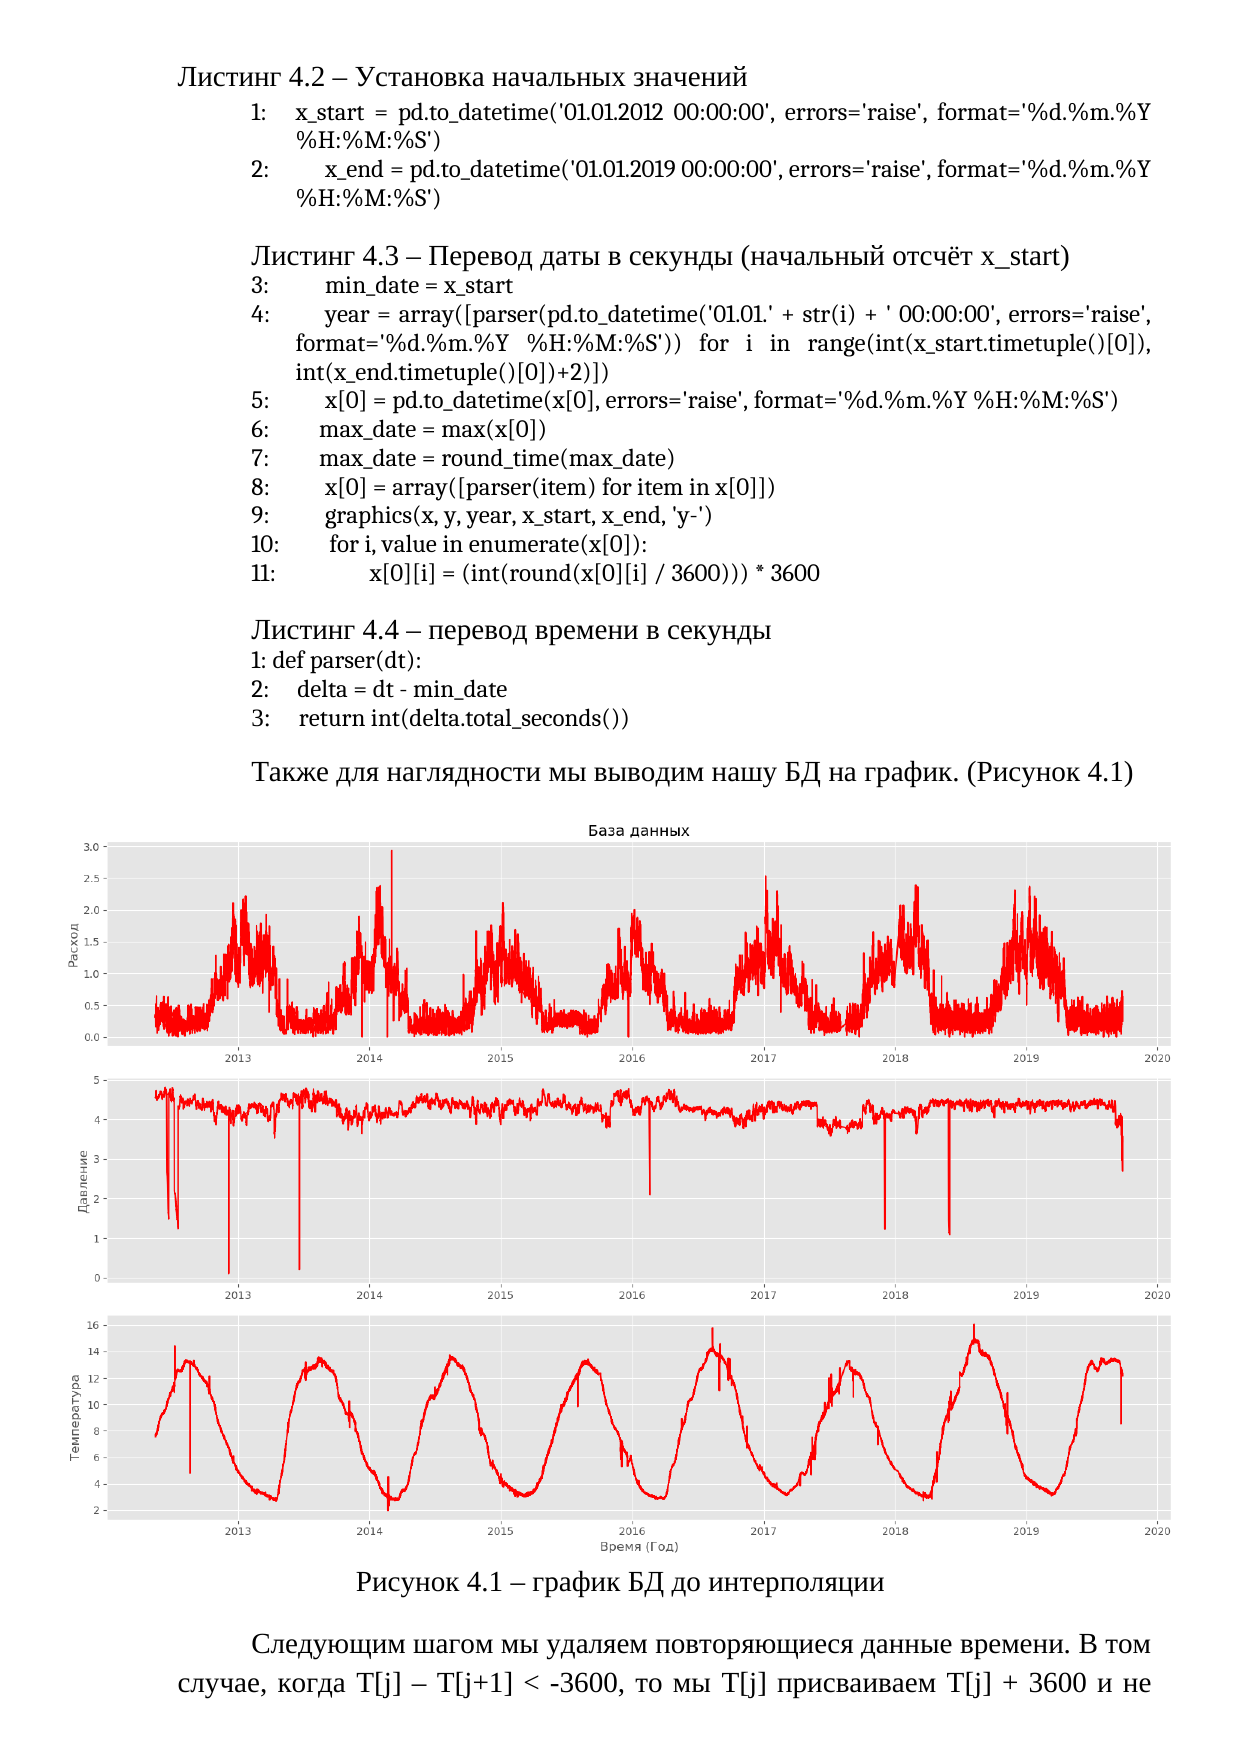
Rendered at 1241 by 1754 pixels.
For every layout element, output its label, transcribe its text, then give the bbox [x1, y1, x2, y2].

list x[0] = array([parser(item) for item in x[0]]) [251, 472, 1152, 501]
list max_date = round_time(max_date) [251, 444, 1152, 472]
list min_date = x_start [251, 271, 1152, 300]
list year = array([parser(pd.to_datetime('01.01.' + str(i) + ' 00:00:00', errors='raise', format='%d.%m.%Y %H:%M:%S')) for i in range(int(x_start.timetuple()[0]), int(x_end.timetuple()[0])+2)]) [251, 300, 1152, 386]
text Также для наглядности мы выводим нашу БД на график. (Рисунок 4.1) [177, 754, 1152, 787]
list x_start = pd.to_datetime('01.01.2012 00:00:00', errors='raise', format='%d.%m.%Y %H:%M:%S') [251, 98, 1152, 155]
text Листинг 4.2 – Установка начальных значений [177, 59, 1152, 93]
text Листинг 4.3 – Перевод даты в секунды (начальный отсчёт x_start) [177, 238, 1152, 271]
list return int(delta.total_seconds()) [251, 703, 1152, 733]
list x_end = pd.to_datetime('01.01.2019 00:00:00', errors='raise', format='%d.%m.%Y %H:%M:%S') [251, 155, 1152, 213]
text Рисунок 4.1 – график БД до интерполяции [0, 1564, 1240, 1597]
list def parser(dt): [251, 646, 1152, 675]
list x[0] = pd.to_datetime(x[0], errors='raise', format='%d.%m.%Y %H:%M:%S') [251, 386, 1152, 415]
list for i, value in enumerate(x[0]): [251, 530, 1152, 559]
text Листинг 4.4 – перевод времени в секунды [177, 612, 1152, 646]
list max_date = max(x[0]) [251, 415, 1152, 444]
picture [56, 812, 1184, 1564]
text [177, 1627, 1152, 1699]
list graphics(x, y, year, x_start, x_end, 'y-') [251, 501, 1152, 530]
list delta = dt - min_date [251, 675, 1152, 703]
list x[0][i] = (int(round(x[0][i] / 3600))) * 3600 [251, 559, 1152, 587]
